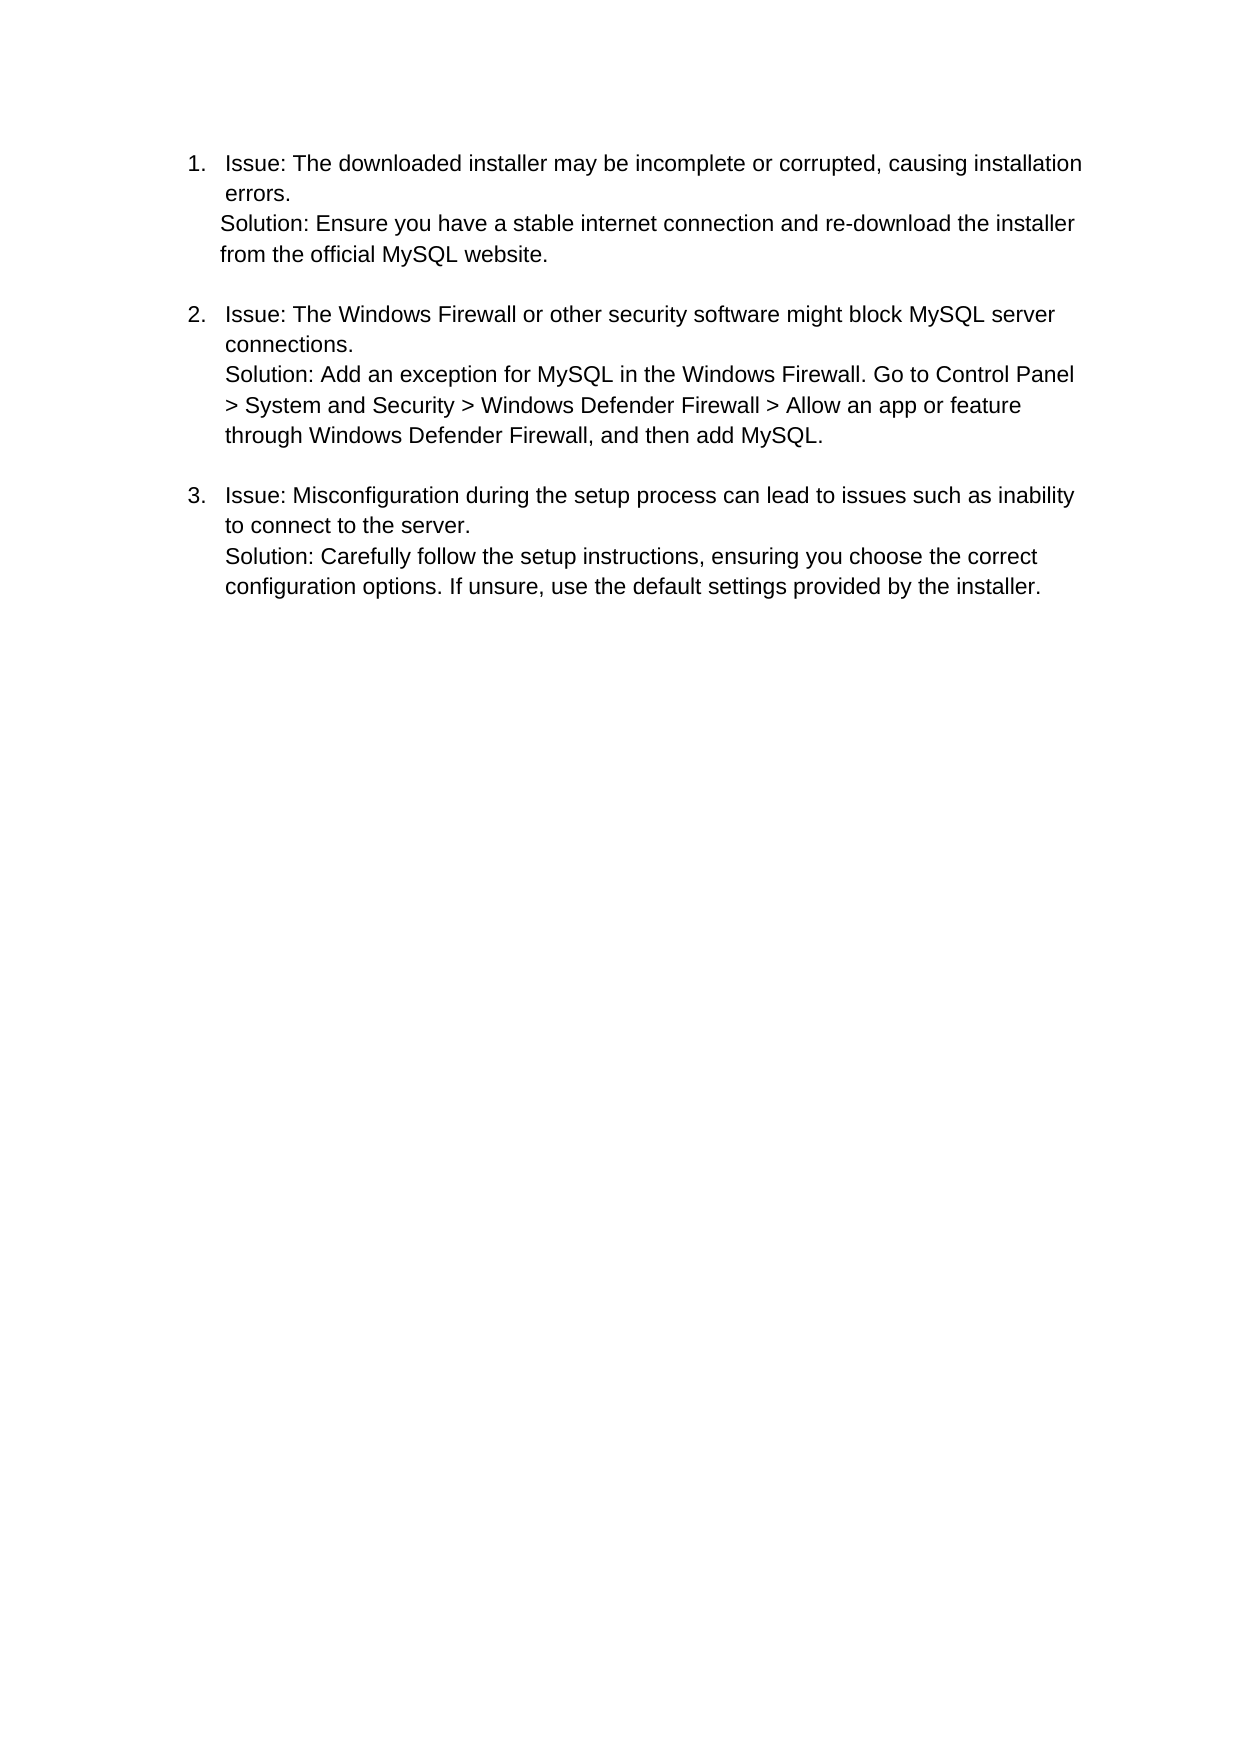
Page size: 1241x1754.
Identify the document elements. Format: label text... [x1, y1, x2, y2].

text Solution: Add an exception for MySQL in the Windows Firewall. Go to Control Panel > System and Security > Windows Defender Firewall > Allow an app or feature through Windows Defender Firewall, and then add MySQL. [225, 361, 1090, 448]
list Issue: The downloaded installer may be incomplete or corrupted, causing installation errors. [187, 150, 1090, 207]
list Issue: Misconfiguration during the setup process can lead to issues such as inability to connect to the server. [187, 482, 1090, 539]
text Solution: Ensure you have a stable internet connection and re-download the installer [150, 210, 1090, 237]
list Issue: The Windows Firewall or other security software might block MySQL server connections. [187, 301, 1090, 358]
text Solution: Carefully follow the setup instructions, ensuring you choose the correct configuration options. If unsure, use the default settings provided by the installer. [225, 543, 1090, 599]
text from the official MySQL website. [150, 241, 1090, 267]
